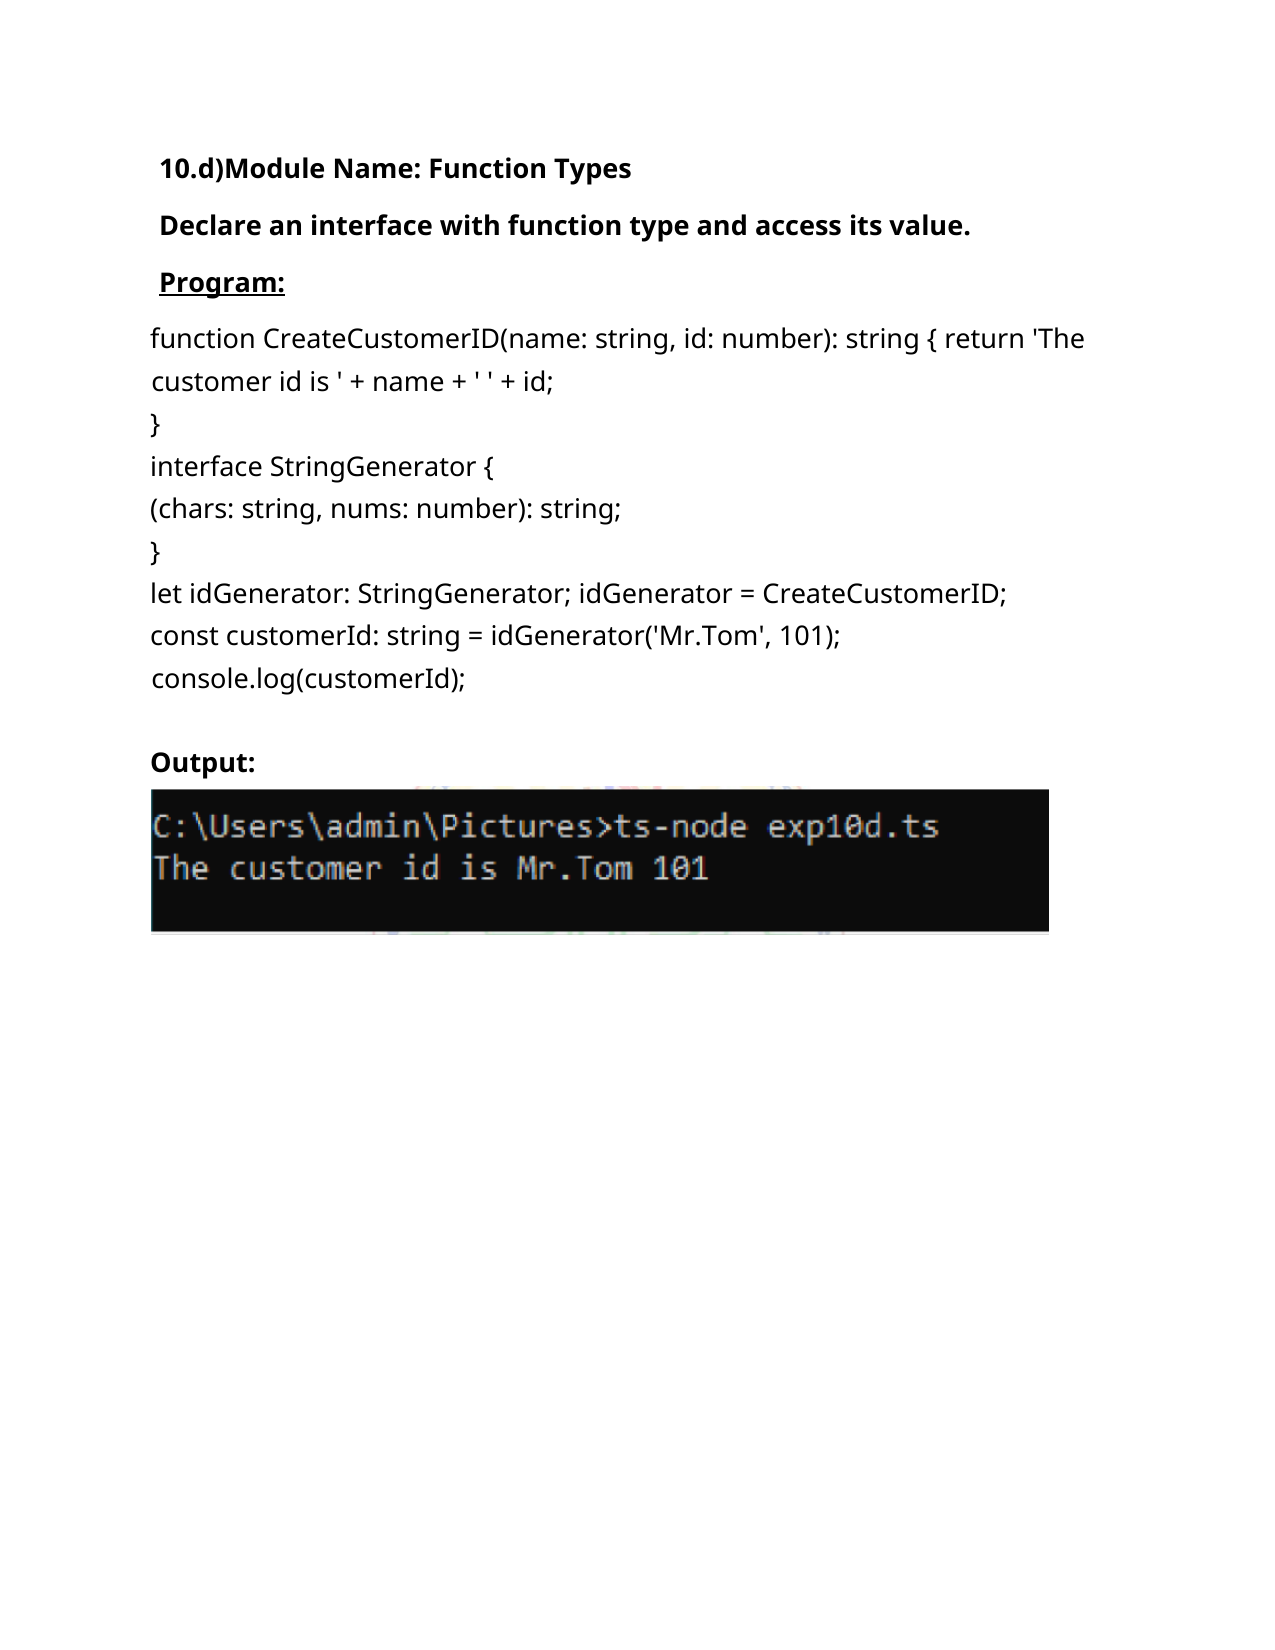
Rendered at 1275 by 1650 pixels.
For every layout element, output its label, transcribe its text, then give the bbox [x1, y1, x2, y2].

text let idGenerator: StringGenerator; idGenerator = CreateCustomerID; [150, 574, 1125, 611]
text } [150, 405, 1125, 442]
text } [150, 532, 1125, 569]
text Program: [159, 263, 1115, 300]
text interface StringGenerator { [150, 447, 1125, 484]
text const customerId: string = idGenerator('Mr.Tom', 101); console.log(customerId); [150, 617, 1125, 696]
text (chars: string, nums: number): string; [150, 489, 1125, 526]
text Declare an interface with function type and access its value. [159, 207, 1115, 243]
text 10.d)Module Name: Function Types [159, 150, 1115, 187]
picture [150, 786, 1049, 935]
text function CreateCustomerID(name: string, id: number): string { return 'The customer id is ' + name + ' ' + id; [150, 320, 1125, 399]
text Output: [150, 744, 1125, 781]
